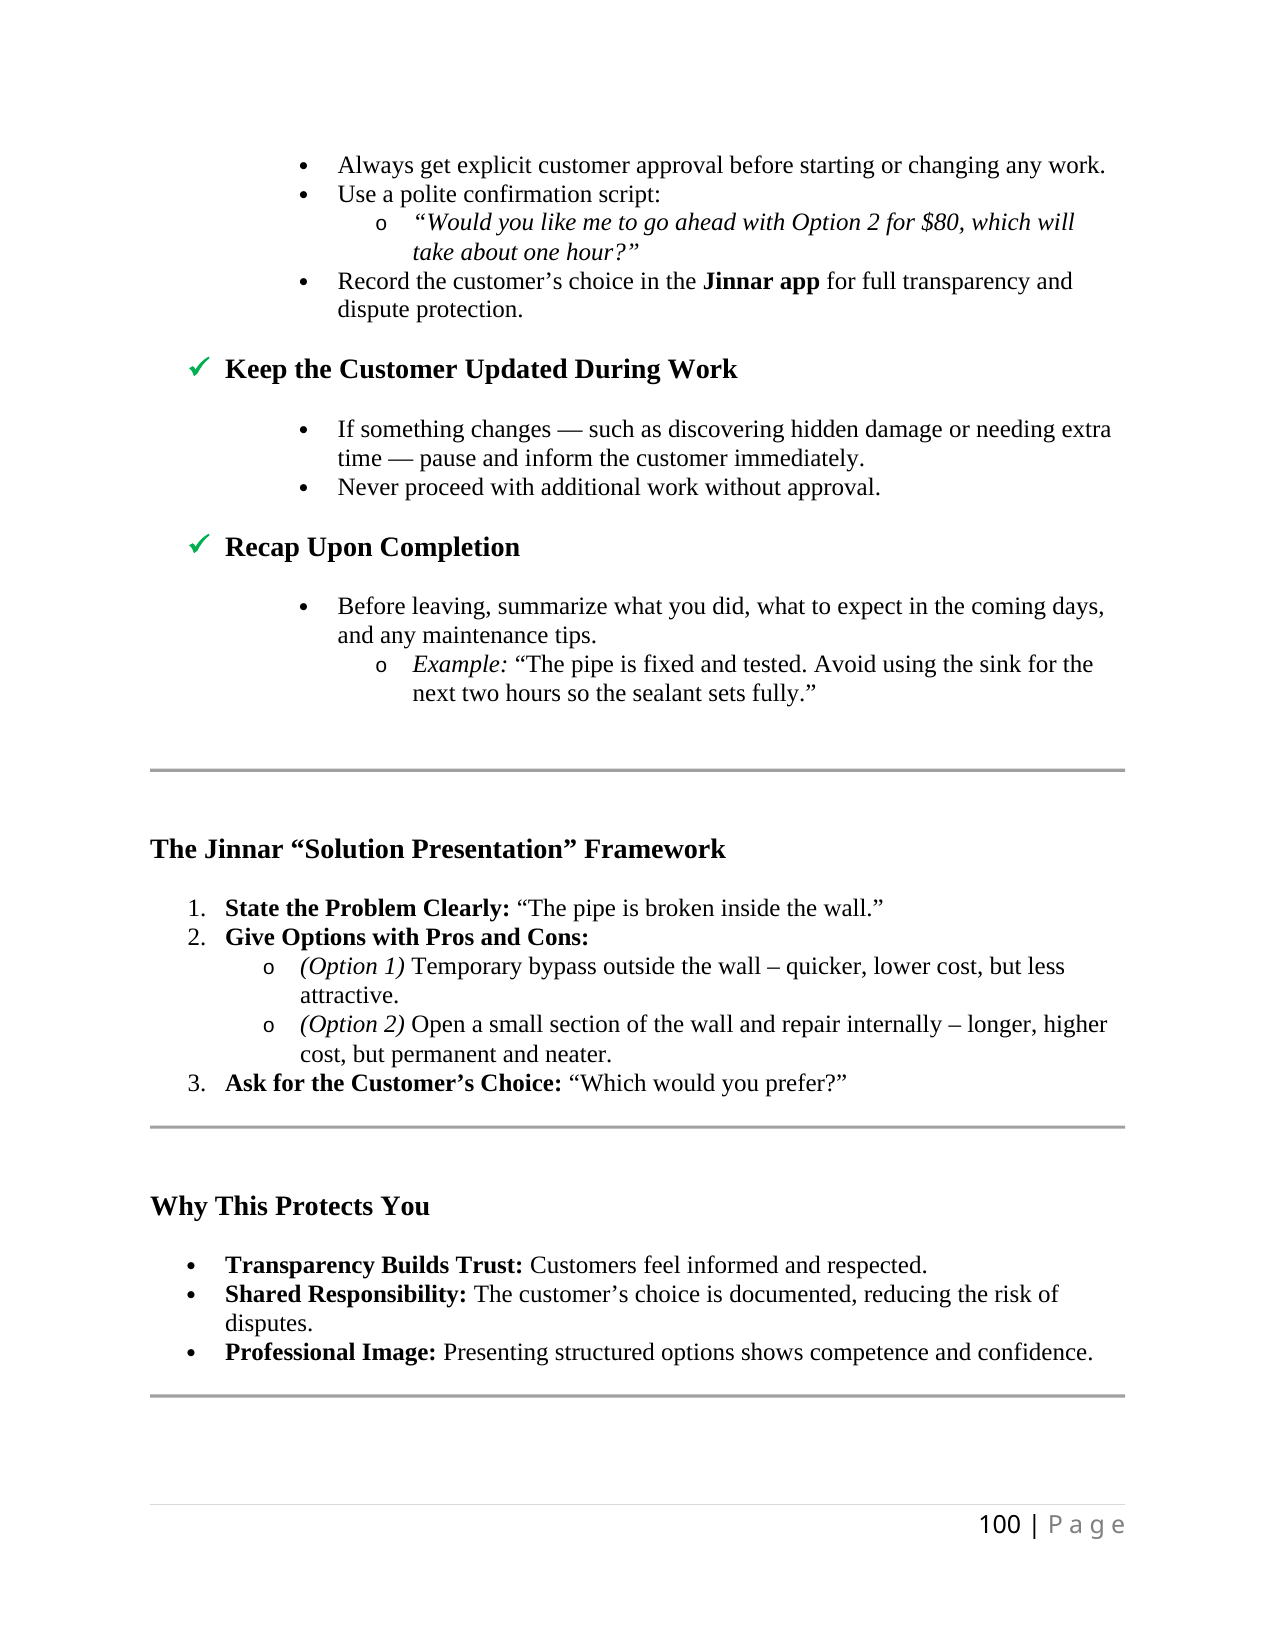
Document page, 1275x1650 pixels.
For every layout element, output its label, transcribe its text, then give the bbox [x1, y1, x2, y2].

list Example: “The pipe is fixed and tested. Avoid using the sink for the next two hours so the sealant sets fully.” [375, 649, 1125, 707]
list Shared Responsibility: The customer’s choice is documented, reducing the risk of disputes. [187, 1279, 1125, 1337]
text Why This Protects You [150, 1189, 1125, 1221]
text The Jinnar “Solution Presentation” Framework [150, 832, 1125, 864]
list If something changes — such as discovering hidden damage or needing extra time — pause and inform the customer immediately. [300, 414, 1125, 472]
list Always get explicit customer approval before starting or changing any work. [300, 150, 1125, 179]
list Before leaving, summarize what you did, what to expect in the coming days, and any maintenance tips. [300, 591, 1125, 649]
list (Option 2) Open a small section of the wall and repair internally – longer, higher cost, but permanent and neater. [262, 1009, 1125, 1068]
list (Option 1) Temporary bypass outside the wall – quicker, lower cost, but less attractive. [262, 951, 1125, 1009]
list Never proceed with additional work without approval. [300, 472, 1125, 500]
list Transparency Builds Trust: Customers feel informed and respected. [187, 1250, 1125, 1279]
list Keep the Customer Updated During Work [187, 352, 1125, 385]
list Professional Image: Presenting structured options shows competence and confidence. [187, 1337, 1125, 1365]
list “Would you like me to go ahead with Option 2 for $80, which will take about one hour?” [375, 207, 1125, 266]
list Use a polite confirmation script: [300, 179, 1125, 207]
list Recap Upon Completion [187, 529, 1125, 562]
list Ask for the Customer’s Choice: “Which would you prefer?” [187, 1068, 1125, 1096]
list State the Problem Clearly: “The pipe is broken inside the wall.” [187, 893, 1125, 922]
list Record the customer’s choice in the Jinnar app for full transparency and dispute protection. [300, 266, 1125, 323]
list Give Options with Pros and Cons: [187, 922, 1125, 951]
